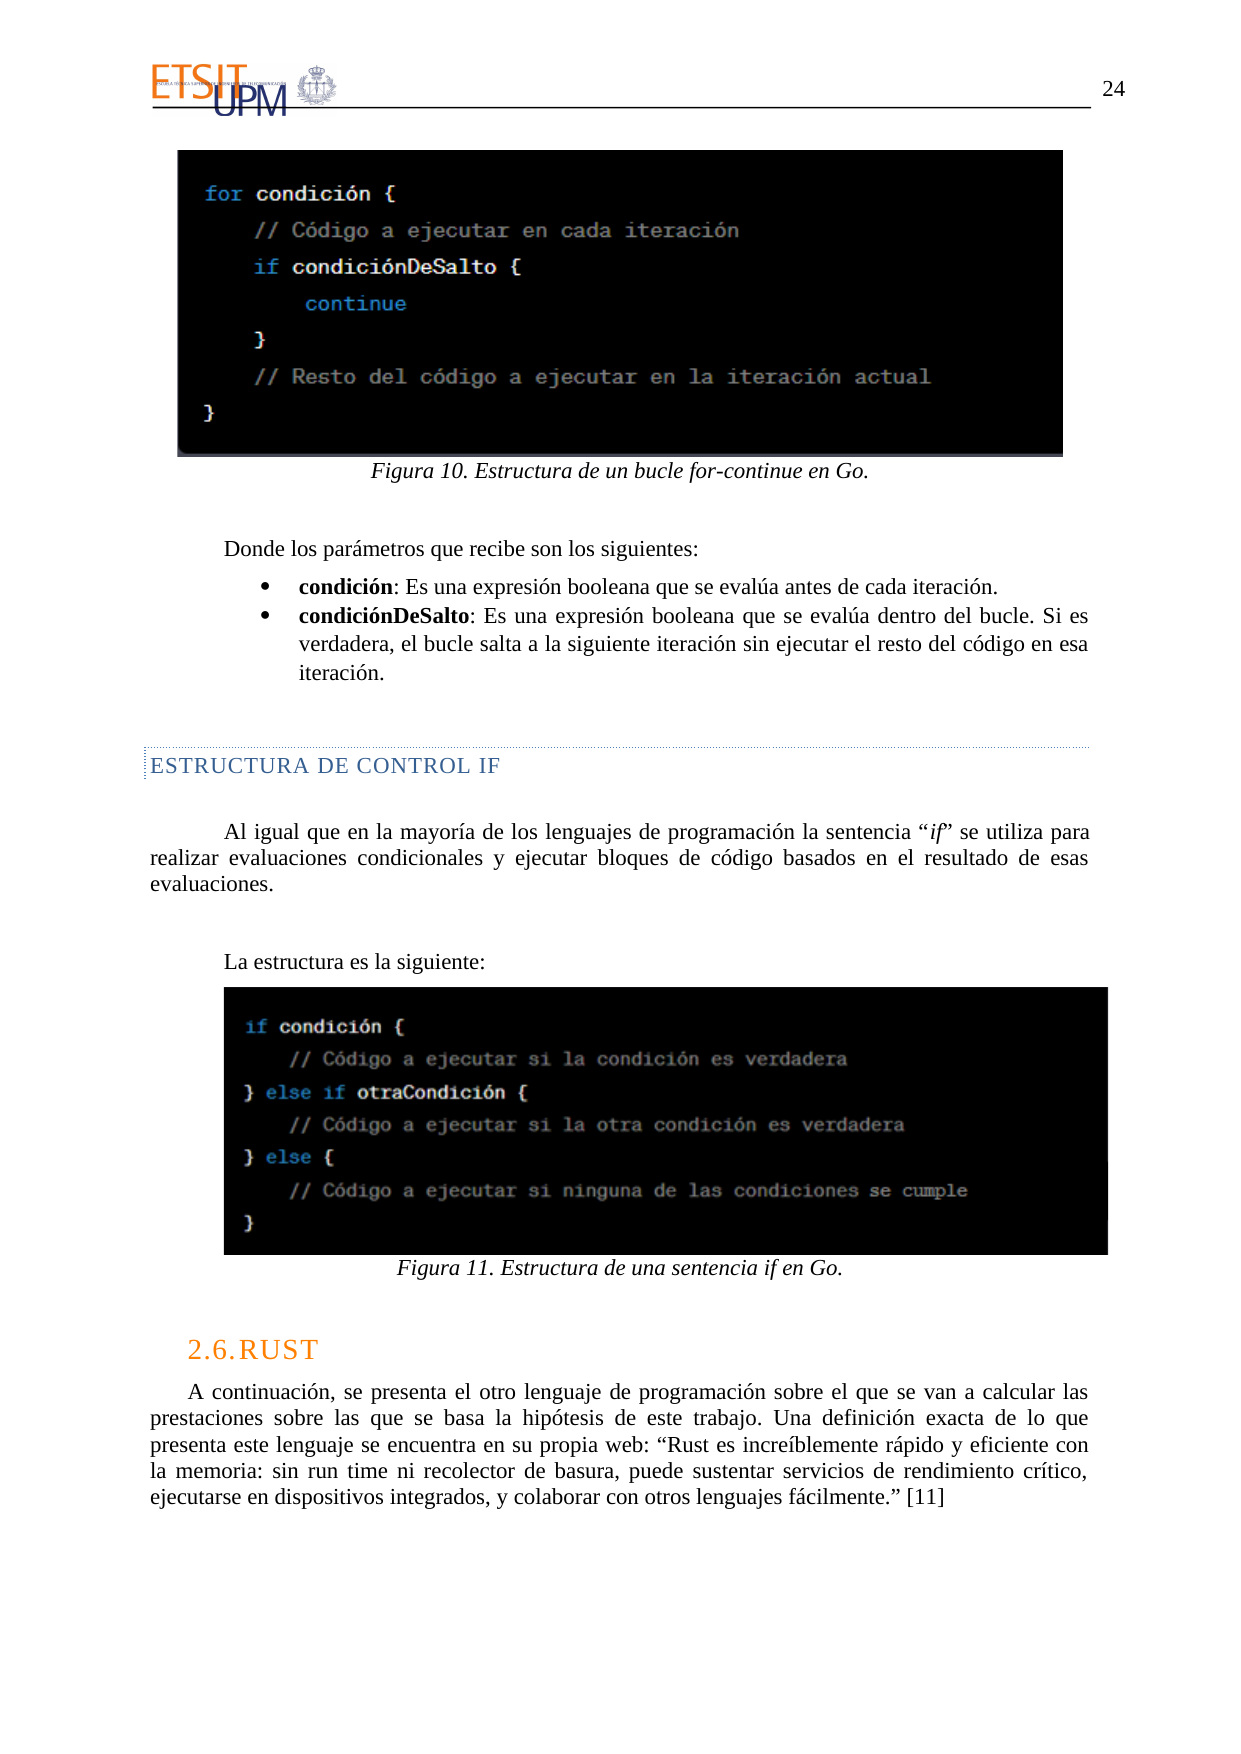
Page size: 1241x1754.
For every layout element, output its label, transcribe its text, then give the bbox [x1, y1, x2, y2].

subtitle Estructura de control If [144, 747, 1090, 779]
picture [151, 63, 338, 117]
text Al igual que en la mayoría de los lenguajes de programación la sentencia “if” se utiliza para realizar evaluaciones condicionales y ejecutar bloques de código basados en el resultado de esas evaluaciones. [150, 818, 1090, 897]
picture [177, 150, 1063, 457]
list condiciónDeSalto: Es una expresión booleana que se evalúa dentro del bucle. Si es verdadera, el bucle salta a la siguiente iteración sin ejecutar el resto del código en esa iteración. [261, 602, 1090, 685]
text Donde los parámetros que recibe son los siguientes: [150, 534, 1090, 561]
subtitle RUST [187, 1332, 1090, 1366]
picture [223, 987, 1109, 1255]
text A continuación, se presenta el otro lenguaje de programación sobre el que se van a calcular las prestaciones sobre las que se basa la hipótesis de este trabajo. Una definición exacta de lo que presenta este lenguaje se encuentra en su propia web: “Rust es increíblemente rápido y eficiente con la memoria: sin run time ni recolector de basura, puede sustentar servicios de rendimiento crítico, ejecutarse en dispositivos integrados, y colaborar con otros lenguajes fácilmente.” [11] [150, 1378, 1090, 1510]
list condición: Es una expresión booleana que se evalúa antes de cada iteración. [261, 573, 1090, 600]
text La estructura es la siguiente: [150, 948, 1090, 974]
